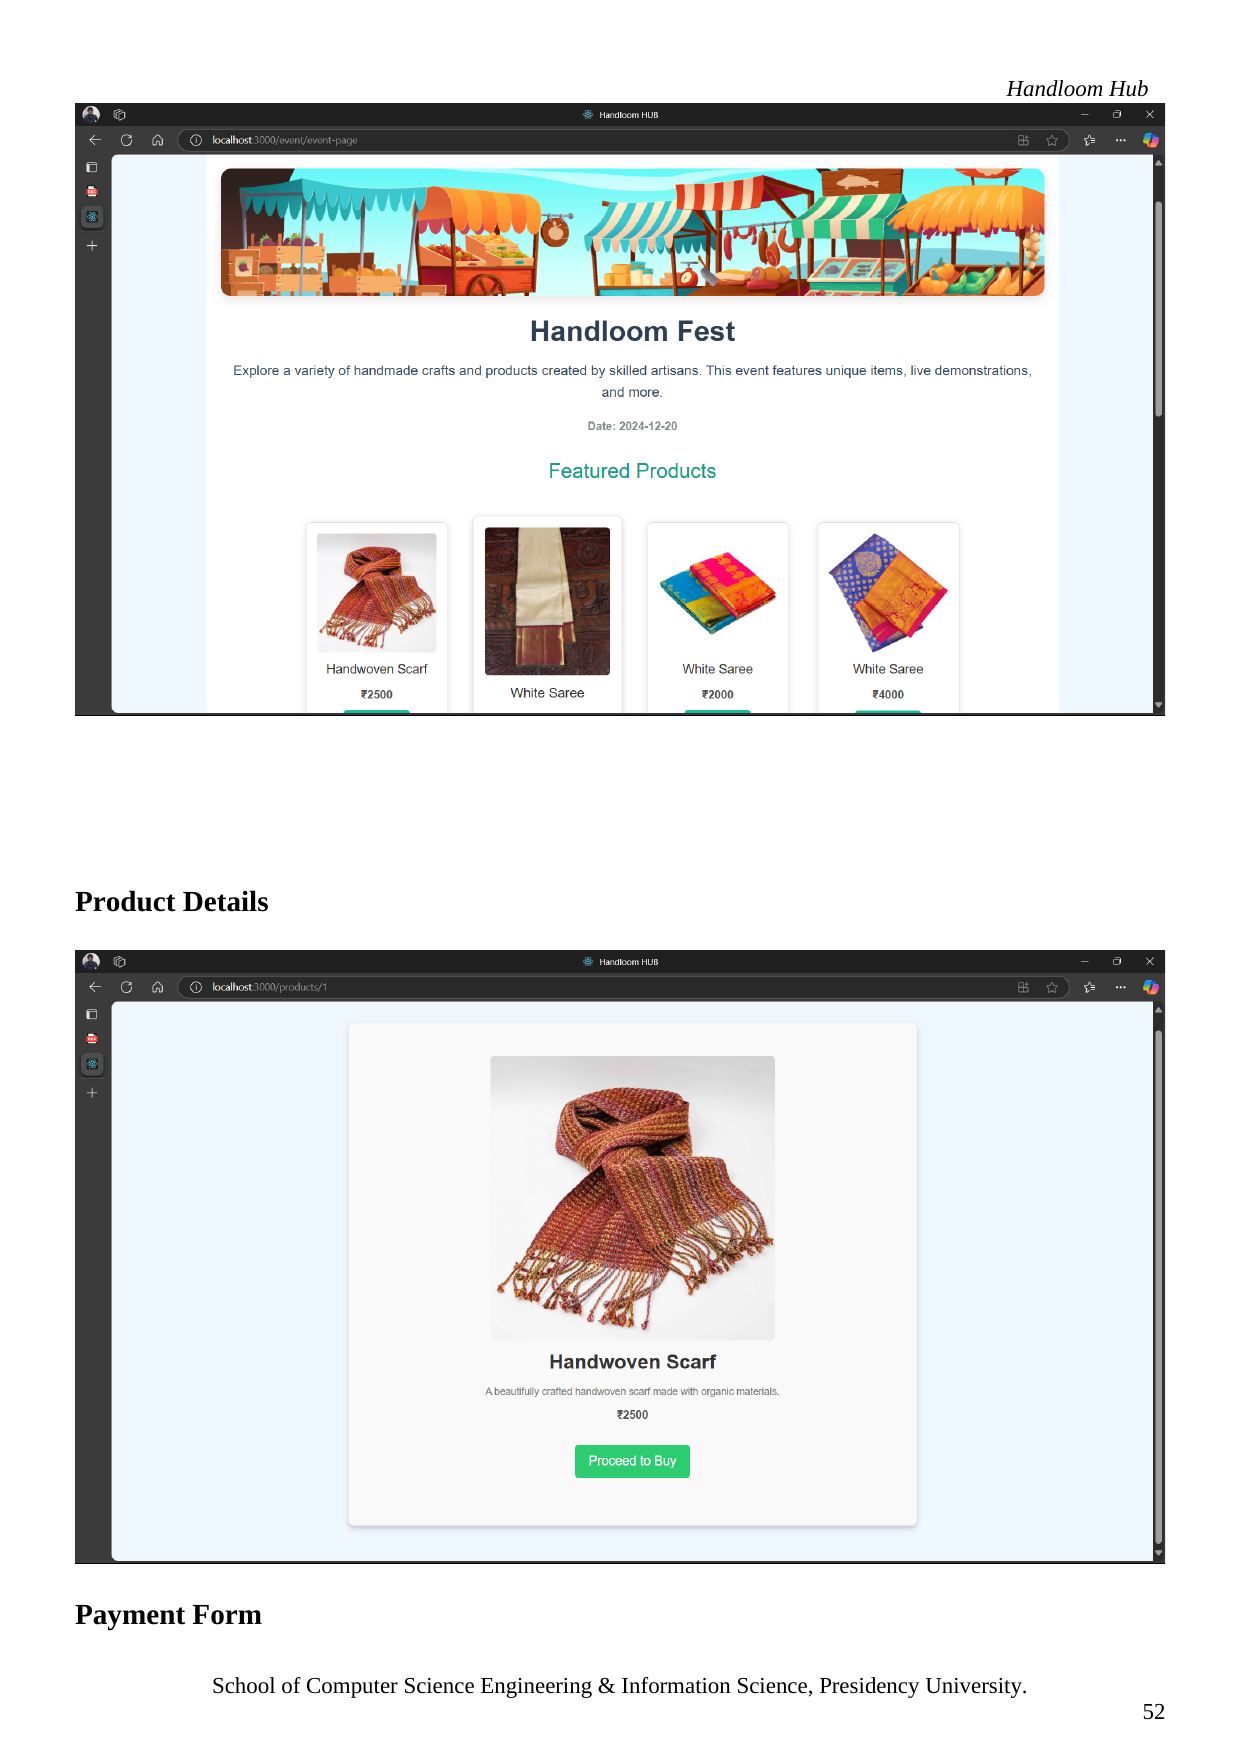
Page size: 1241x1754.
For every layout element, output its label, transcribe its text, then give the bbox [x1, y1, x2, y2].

picture [75, 103, 1166, 716]
text Payment Form [75, 1597, 1165, 1630]
picture [75, 950, 1166, 1564]
text Product Details [75, 884, 1165, 917]
